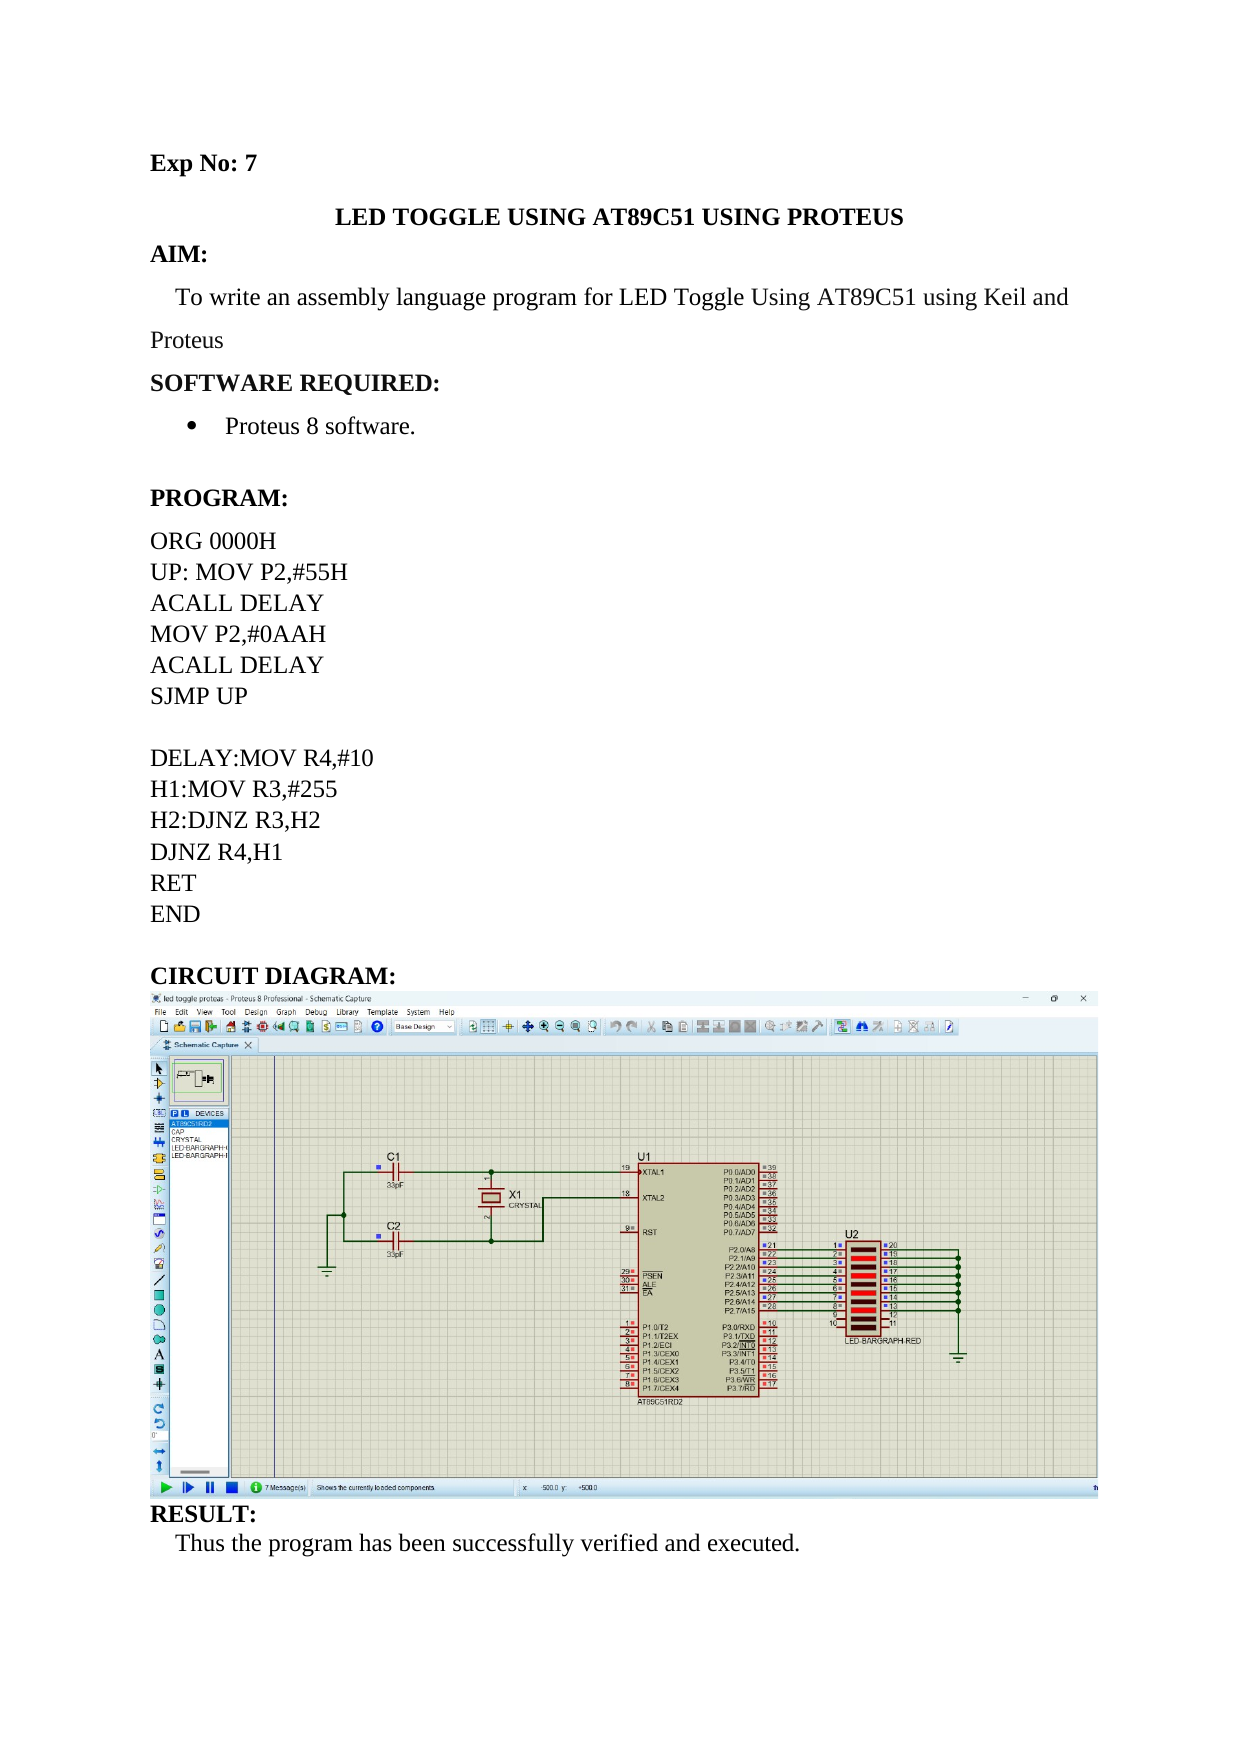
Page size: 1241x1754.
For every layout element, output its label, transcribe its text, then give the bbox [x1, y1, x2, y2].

subtitle AIM: [150, 239, 257, 267]
text Exp No: 7 [150, 148, 257, 177]
subtitle CIRCUIT DIAGRAM: [150, 961, 1137, 989]
text RESULT: [150, 989, 1137, 1528]
subtitle LED TOGGLE USING AT89C51 USING PROTEUS [335, 202, 1137, 231]
list Proteus 8 software. [187, 411, 1137, 440]
subtitle PROGRAM: [150, 483, 1137, 512]
text Thus the program has been successfully verified and executed. [175, 1528, 1137, 1557]
text RET END [150, 868, 243, 927]
text ORG 0000H [150, 526, 1137, 555]
text UP: MOV P2,#55H ACALL DELAY MOV P2,#0AAH ACALL DELAY SJMP UP [150, 557, 379, 710]
text DELAY:MOV R4,#10 H1:MOV R3,#255 H2:DJNZ R3,H2 DJNZ R4,H1 [150, 743, 379, 865]
text SOFTWARE REQUIRED: [150, 368, 1137, 397]
text To write an assembly language program for LED Toggle Using AT89C51 using Keil and Proteus [150, 282, 1087, 354]
